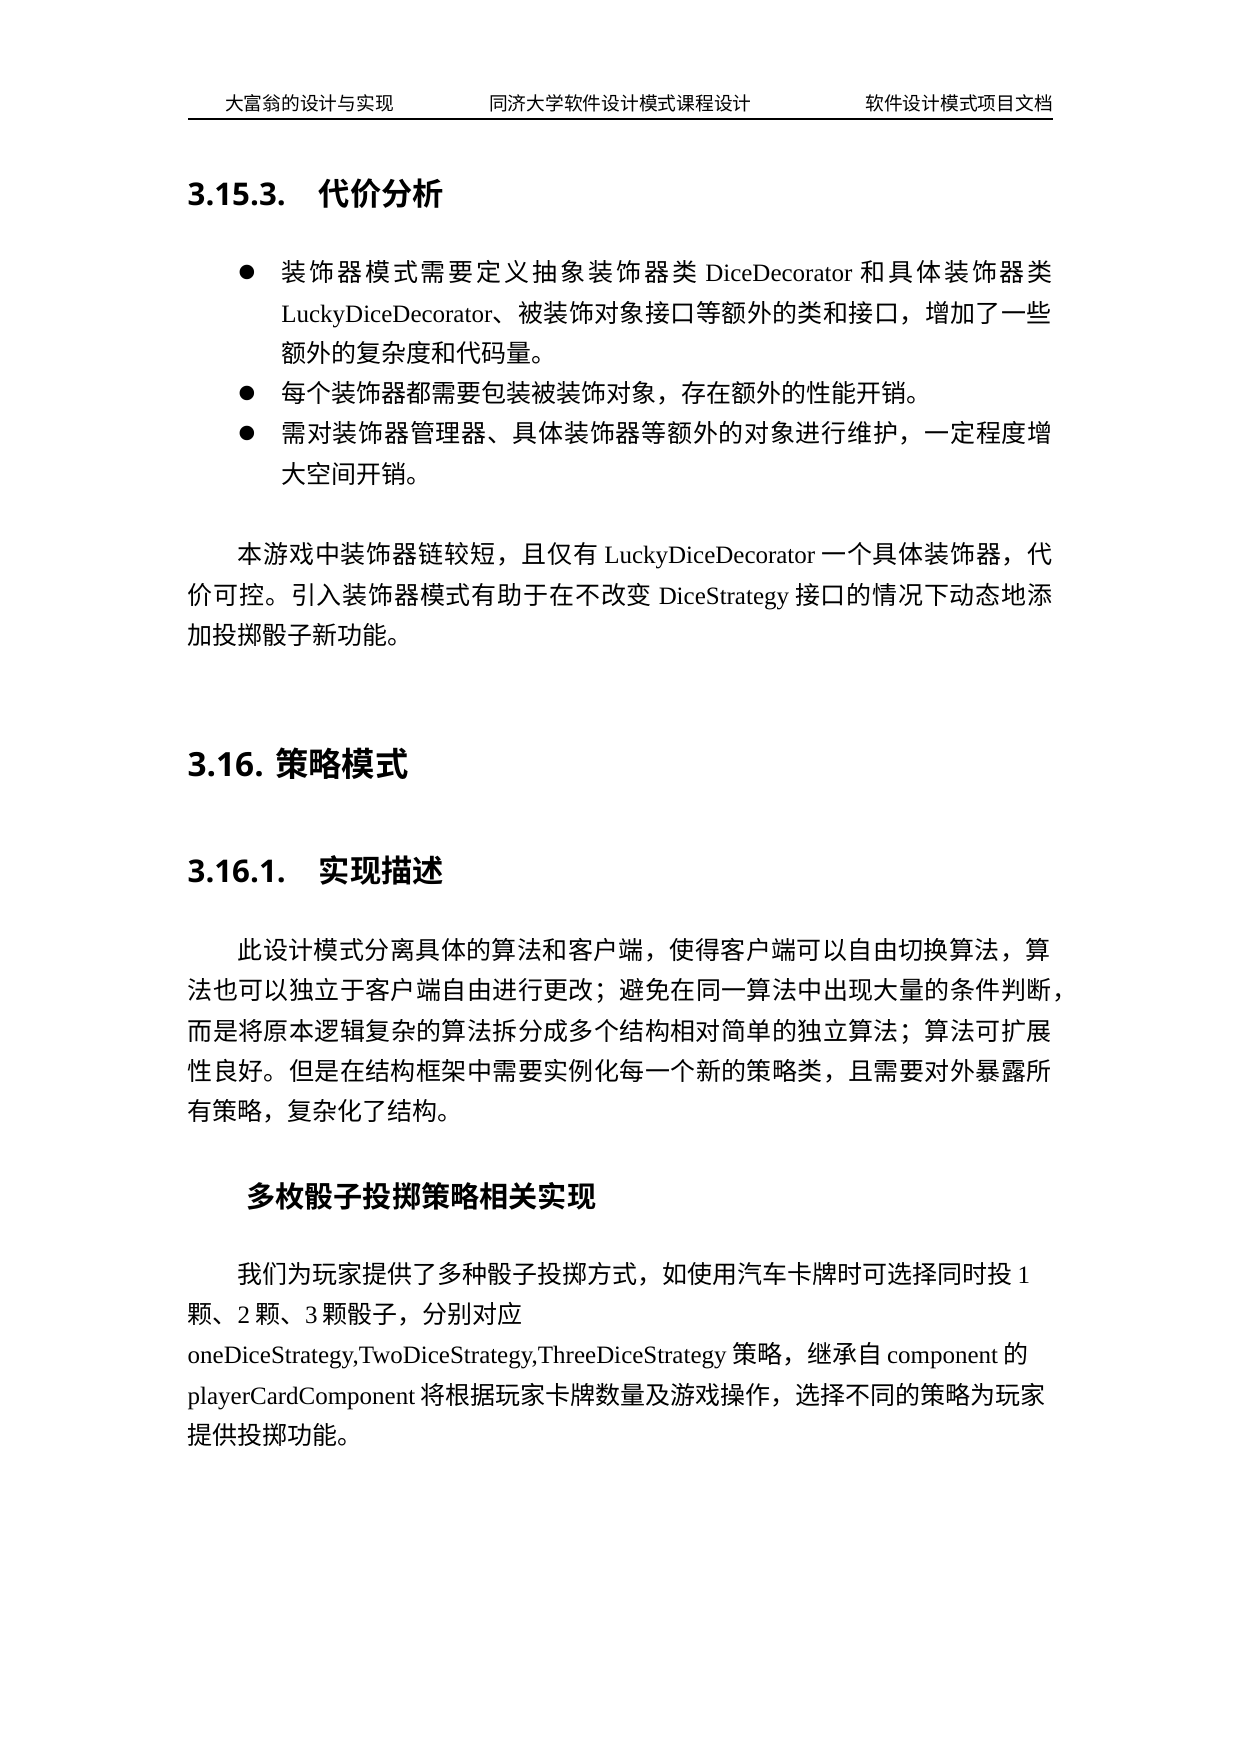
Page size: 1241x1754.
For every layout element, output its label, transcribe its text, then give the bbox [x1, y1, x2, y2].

list 每个装饰器都需要包装被装饰对象，存在额外的性能开销。 [237, 372, 1053, 412]
list 装饰器模式需要定义抽象装饰器类DiceDecorator和具体装饰器类LuckyDiceDecorator、被装饰对象接口等额外的类和接口，增加了一些额外的复杂度和代码量。 [237, 251, 1053, 372]
subtitle 代价分析 [187, 151, 1053, 232]
list 需对装饰器管理器、具体装饰器等额外的对象进行维护，一定程度增大空间开销。 [237, 412, 1053, 493]
subtitle 实现描述 [187, 829, 1053, 909]
text 我们为玩家提供了多种骰子投掷方式，如使用汽车卡牌时可选择同时投1颗、2颗、3颗骰子，分别对应oneDiceStrategy,TwoDiceStrategy,ThreeDiceStrategy策略，继承自component的playerCardComponent将根据玩家卡牌数量及游戏操作，选择不同的策略为玩家提供投掷功能。 [187, 1252, 1053, 1454]
text 此设计模式分离具体的算法和客户端，使得客户端可以自由切换算法，算法也可以独立于客户端自由进行更改；避免在同一算法中出现大量的条件判断，而是将原本逻辑复杂的算法拆分成多个结构相对简单的独立算法；算法可扩展性良好。但是在结构框架中需要实例化每一个新的策略类，且需要对外暴露所有策略，复杂化了结构。 [187, 928, 1053, 1130]
subtitle 多枚骰子投掷策略相关实现 [187, 1155, 1053, 1236]
subtitle 策略模式 [187, 721, 1053, 802]
text 本游戏中装饰器链较短，且仅有LuckyDiceDecorator一个具体装饰器，代价可控。引入装饰器模式有助于在不改变DiceStrategy接口的情况下动态地添加投掷骰子新功能。 [187, 533, 1053, 654]
